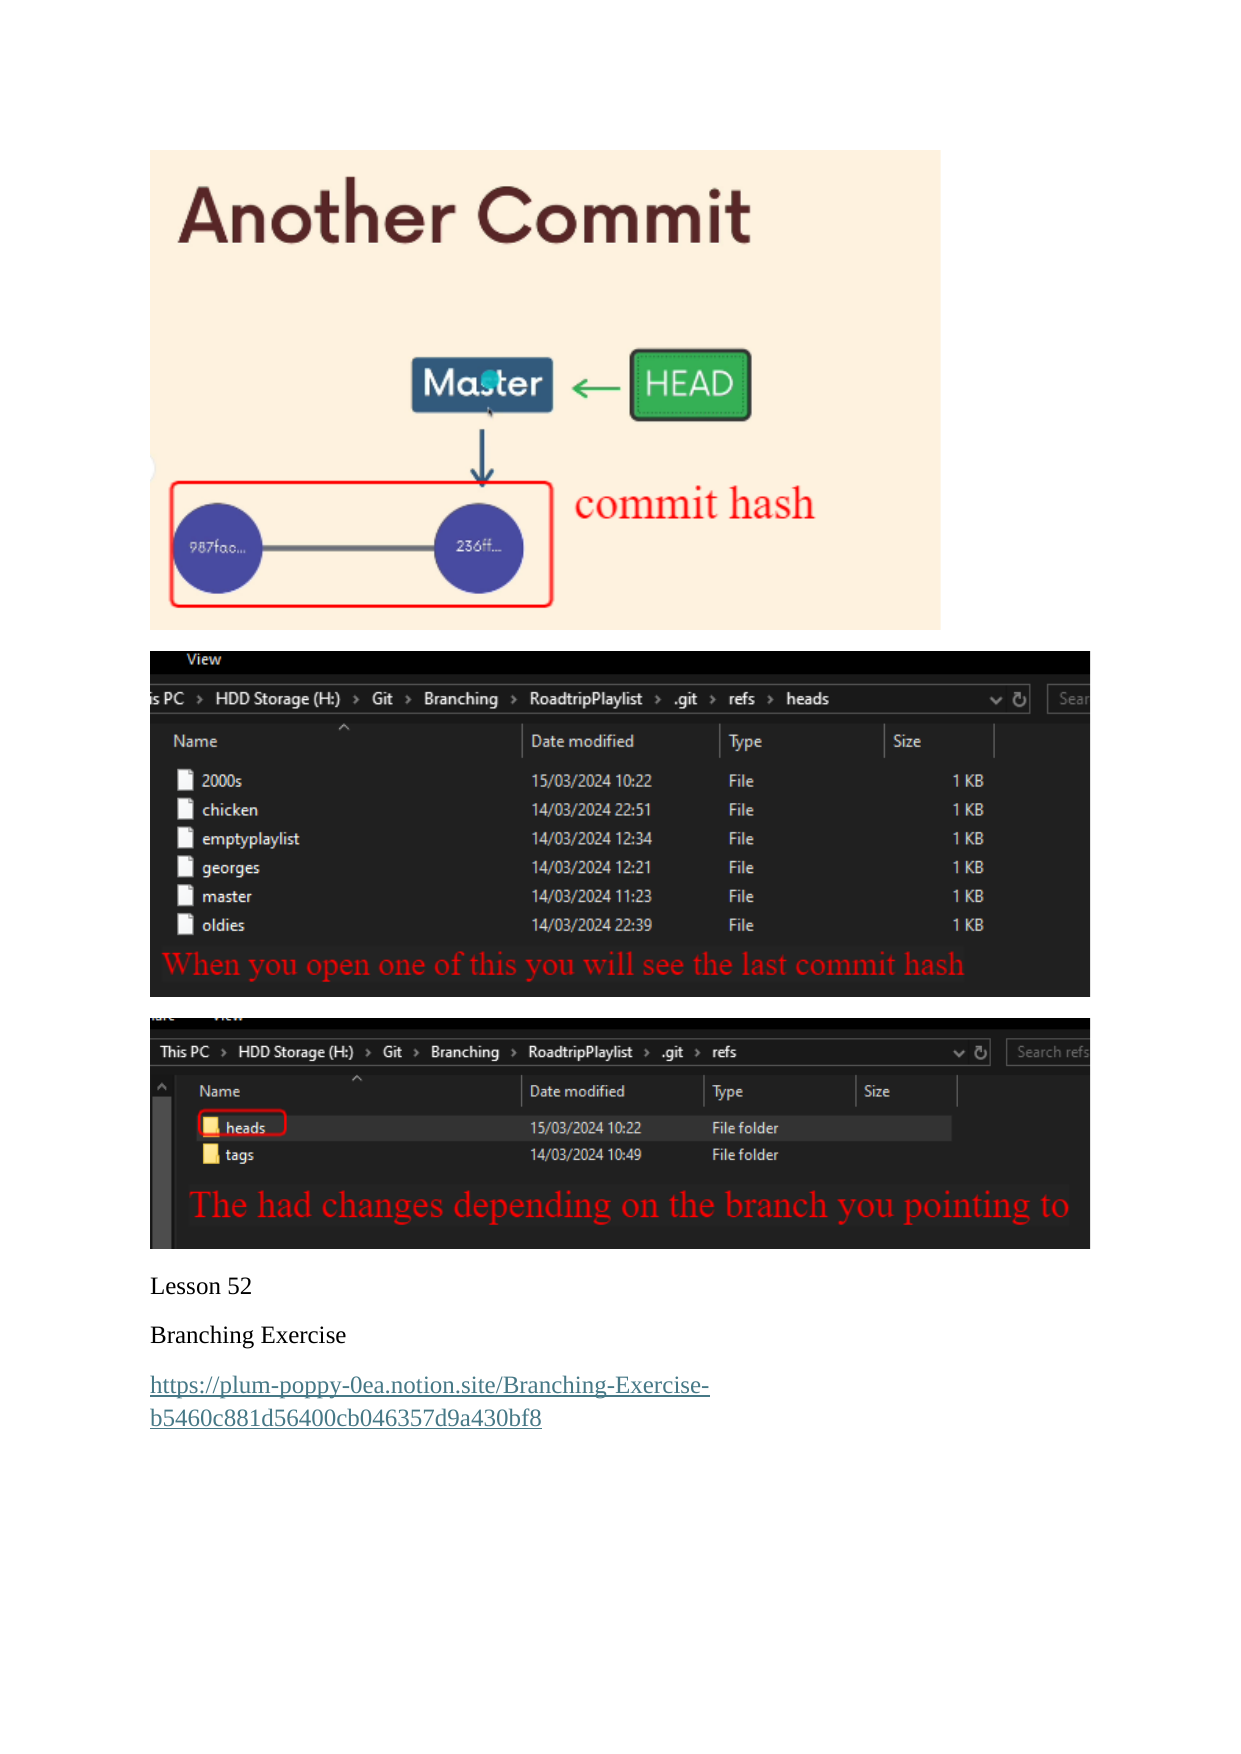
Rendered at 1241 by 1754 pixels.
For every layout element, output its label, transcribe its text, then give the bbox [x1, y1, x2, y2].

picture [150, 1018, 1091, 1249]
text https://plum-poppy-0ea.notion.site/Branching-Exercise-b5460c881d56400cb046357d9a430bf8 [150, 1370, 1090, 1432]
text Lesson 52 [150, 1271, 1090, 1299]
picture [150, 150, 941, 630]
text Branching Exercise [150, 1320, 1090, 1349]
picture [150, 651, 1091, 997]
